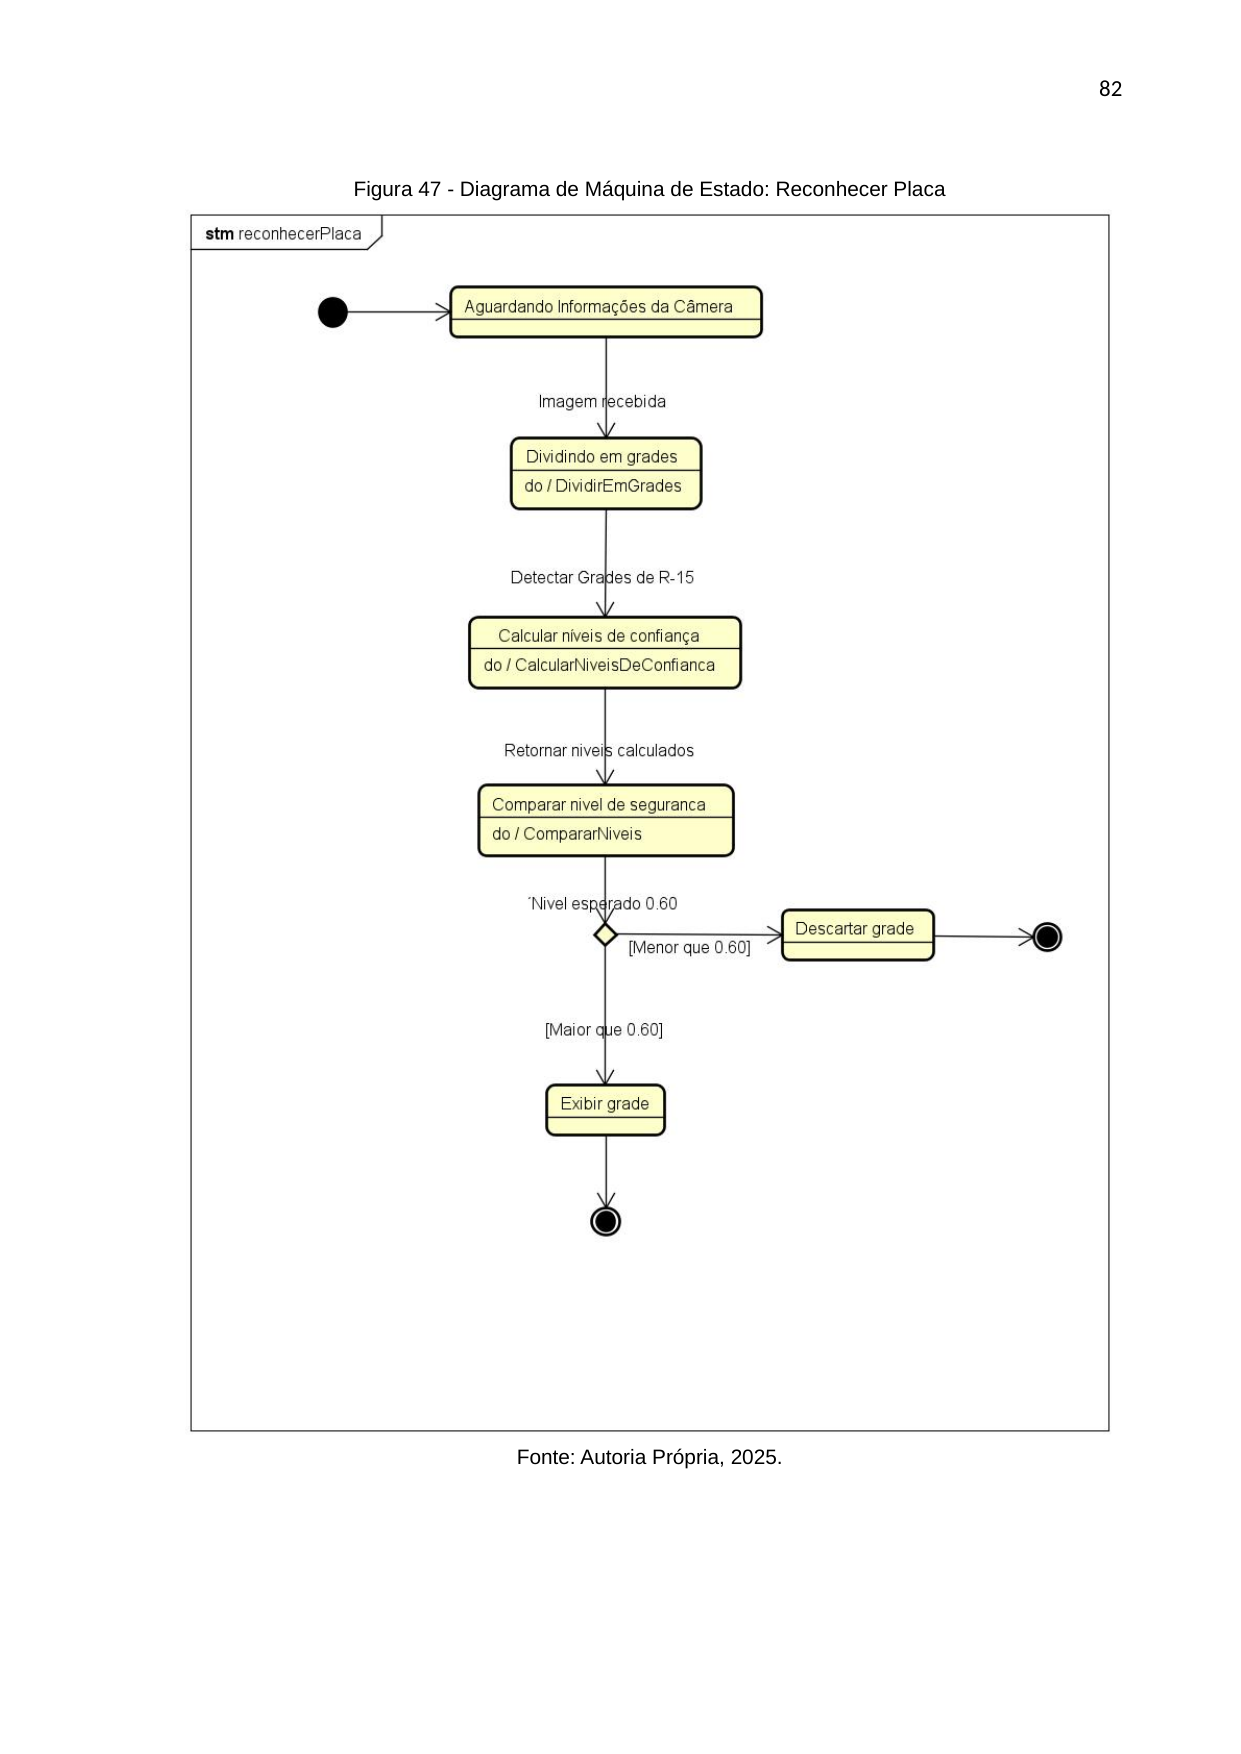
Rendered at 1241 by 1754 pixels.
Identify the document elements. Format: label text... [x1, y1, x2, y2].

picture [177, 201, 1122, 1445]
text Fonte: Autoria Própria, 2025. [177, 1445, 1122, 1469]
